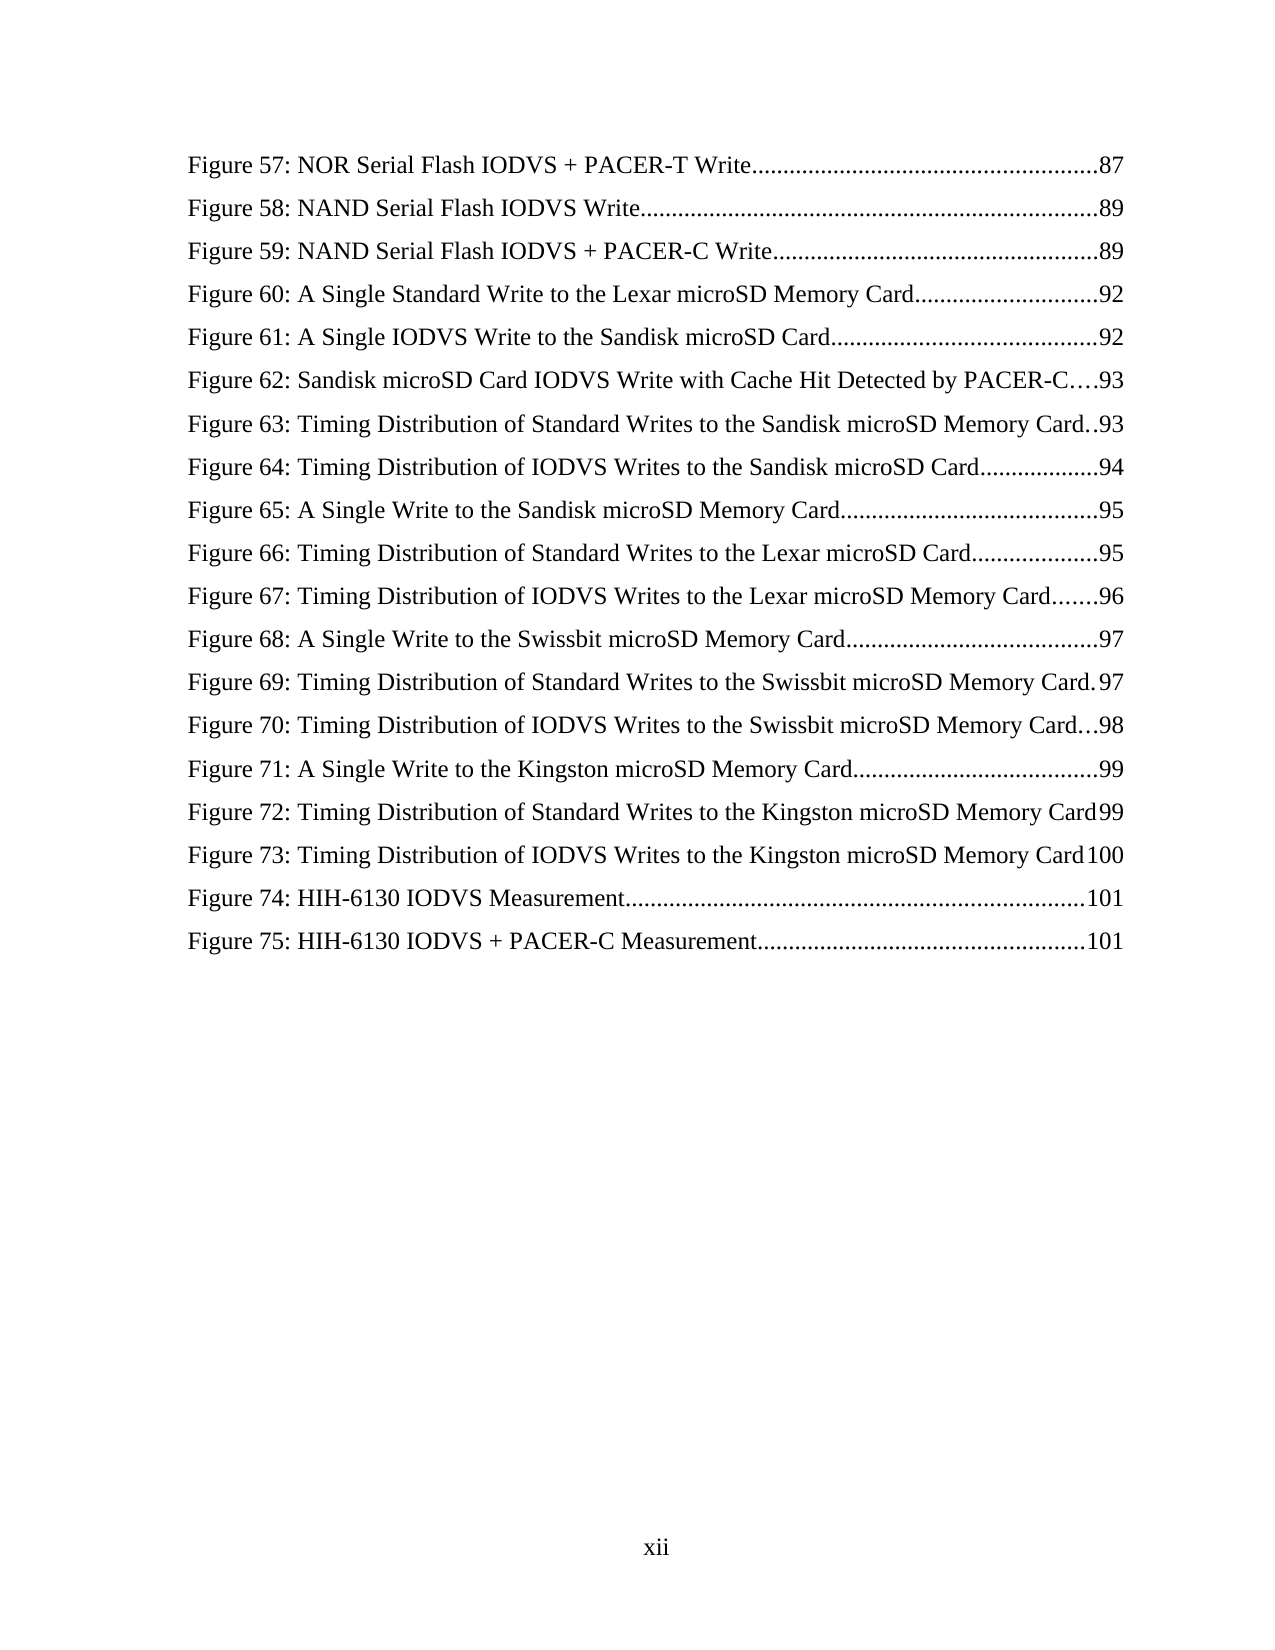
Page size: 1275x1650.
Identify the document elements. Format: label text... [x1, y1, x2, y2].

text Figure 60: A Single Standard Write to the Lexar microSD Memory Card [187, 279, 1125, 308]
text Figure 63: Timing Distribution of Standard Writes to the Sandisk microSD Memory Card [187, 409, 1125, 437]
text Figure 62: Sandisk microSD Card IODVS Write with Cache Hit Detected by PACER-C [187, 366, 1125, 394]
text Figure 64: Timing Distribution of IODVS Writes to the Sandisk microSD Card [187, 452, 1125, 481]
text Figure 58: NAND Serial Flash IODVS Write [187, 193, 1125, 222]
text Figure 68: A Single Write to the Swissbit microSD Memory Card [187, 624, 1125, 653]
text Figure 67: Timing Distribution of IODVS Writes to the Lexar microSD Memory Card [187, 581, 1125, 610]
text Figure 74: HIH-6130 IODVS Measurement [187, 883, 1125, 912]
text Figure 59: NAND Serial Flash IODVS + PACER-C Write [187, 236, 1125, 265]
text Figure 61: A Single IODVS Write to the Sandisk microSD Card [187, 322, 1125, 351]
text Figure 70: Timing Distribution of IODVS Writes to the Swissbit microSD Memory Card [187, 711, 1125, 739]
text Figure 72: Timing Distribution of Standard Writes to the Kingston microSD Memory Card [187, 797, 1125, 826]
text Figure 75: HIH-6130 IODVS + PACER-C Measurement [187, 926, 1125, 955]
text Figure 57: NOR Serial Flash IODVS + PACER-T Write [187, 150, 1125, 179]
text Figure 65: A Single Write to the Sandisk microSD Memory Card [187, 495, 1125, 524]
text Figure 73: Timing Distribution of IODVS Writes to the Kingston microSD Memory Card [187, 840, 1125, 869]
text Figure 71: A Single Write to the Kingston microSD Memory Card [187, 754, 1125, 782]
text Figure 69: Timing Distribution of Standard Writes to the Swissbit microSD Memory Card [187, 667, 1125, 696]
text Figure 66: Timing Distribution of Standard Writes to the Lexar microSD Card [187, 538, 1125, 567]
